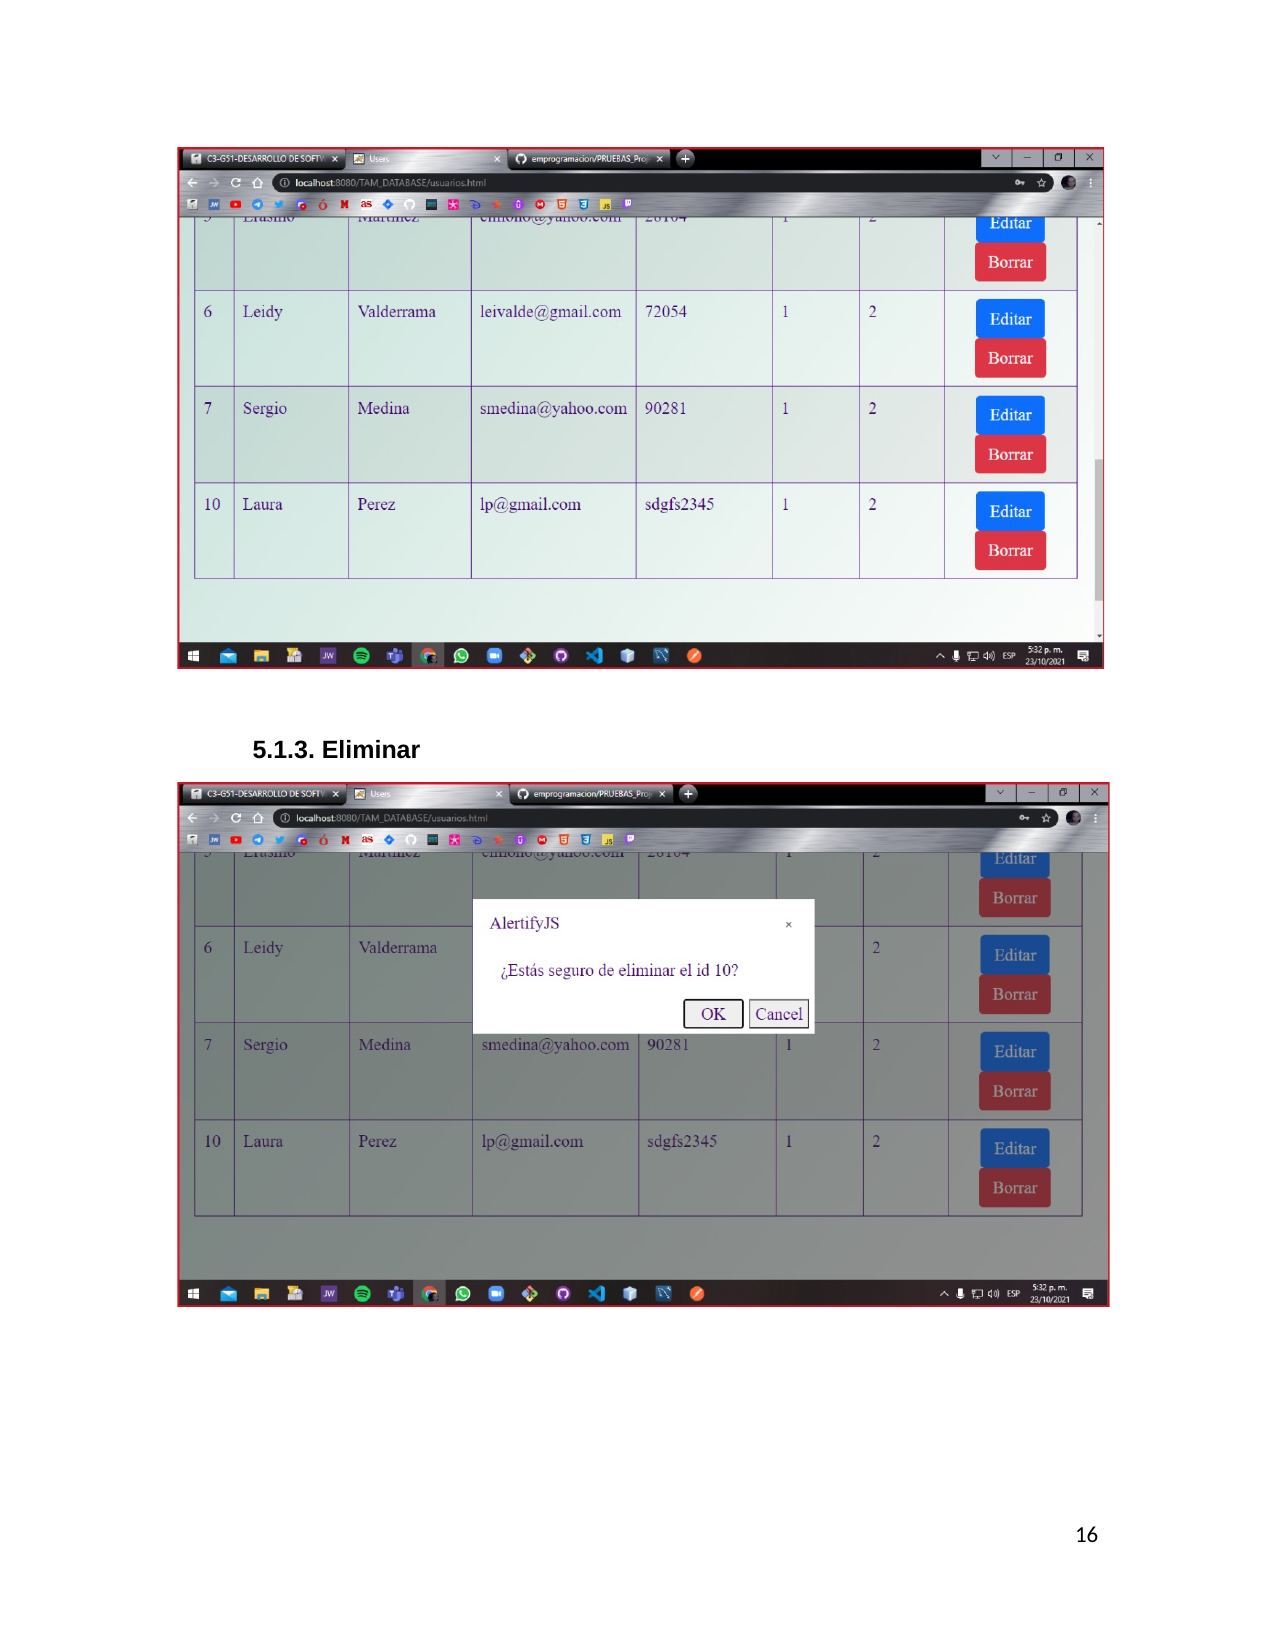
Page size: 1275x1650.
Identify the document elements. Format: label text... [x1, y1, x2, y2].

text 5.1.3. Eliminar [252, 735, 1098, 764]
picture [177, 782, 1110, 1307]
picture [177, 147, 1105, 669]
